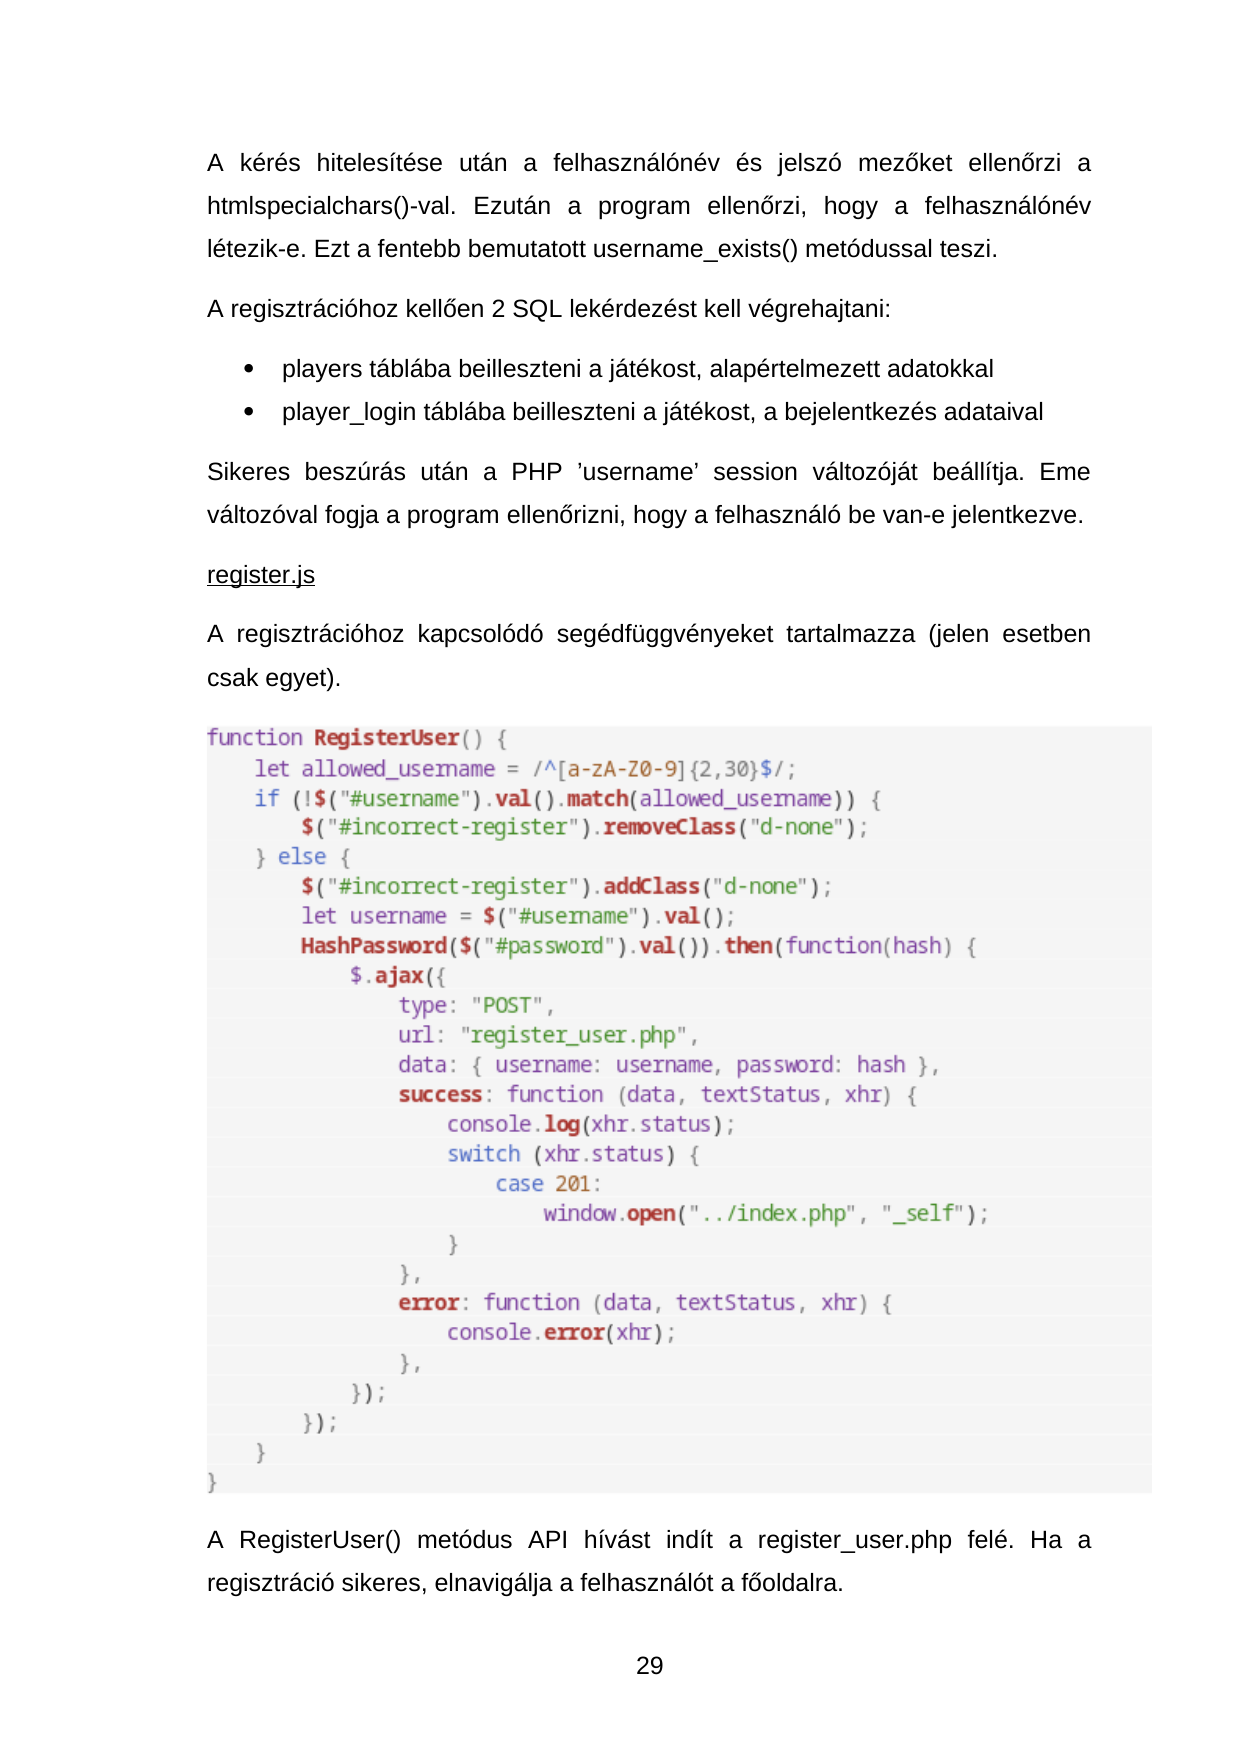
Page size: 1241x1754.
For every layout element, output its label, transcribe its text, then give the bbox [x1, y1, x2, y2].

text Sikeres beszúrás után a PHP ’username’ session változóját beállítja. Eme változóval fogja a program ellenőrizni, hogy a felhasználó be van-e jelentkezve. [207, 457, 1092, 528]
text A regisztrációhoz kapcsolódó segédfüggvényeket tartalmazza (jelen esetben csak egyet). [207, 619, 1092, 691]
text A regisztrációhoz kellően 2 SQL lekérdezést kell végrehajtani: [207, 294, 1092, 322]
text A RegisterUser() metódus API hívást indít a register_user.php felé. Ha a regisztráció sikeres, elnavigálja a felhasználót a főoldalra. [207, 1525, 1092, 1597]
list player_login táblába beilleszteni a játékost, a bejelentkezés adataival [244, 397, 1092, 426]
list players táblába beilleszteni a játékost, alapértelmezett adatokkal [244, 353, 1092, 382]
text A kérés hitelesítése után a felhasználónév és jelszó mezőket ellenőrzi a htmlspecialchars()-val. Ezután a program ellenőrzi, hogy a felhasználónév létezik-e. Ezt a fentebb bemutatott username_exists() metódussal teszi. [207, 148, 1092, 263]
text register.js [207, 559, 1092, 588]
